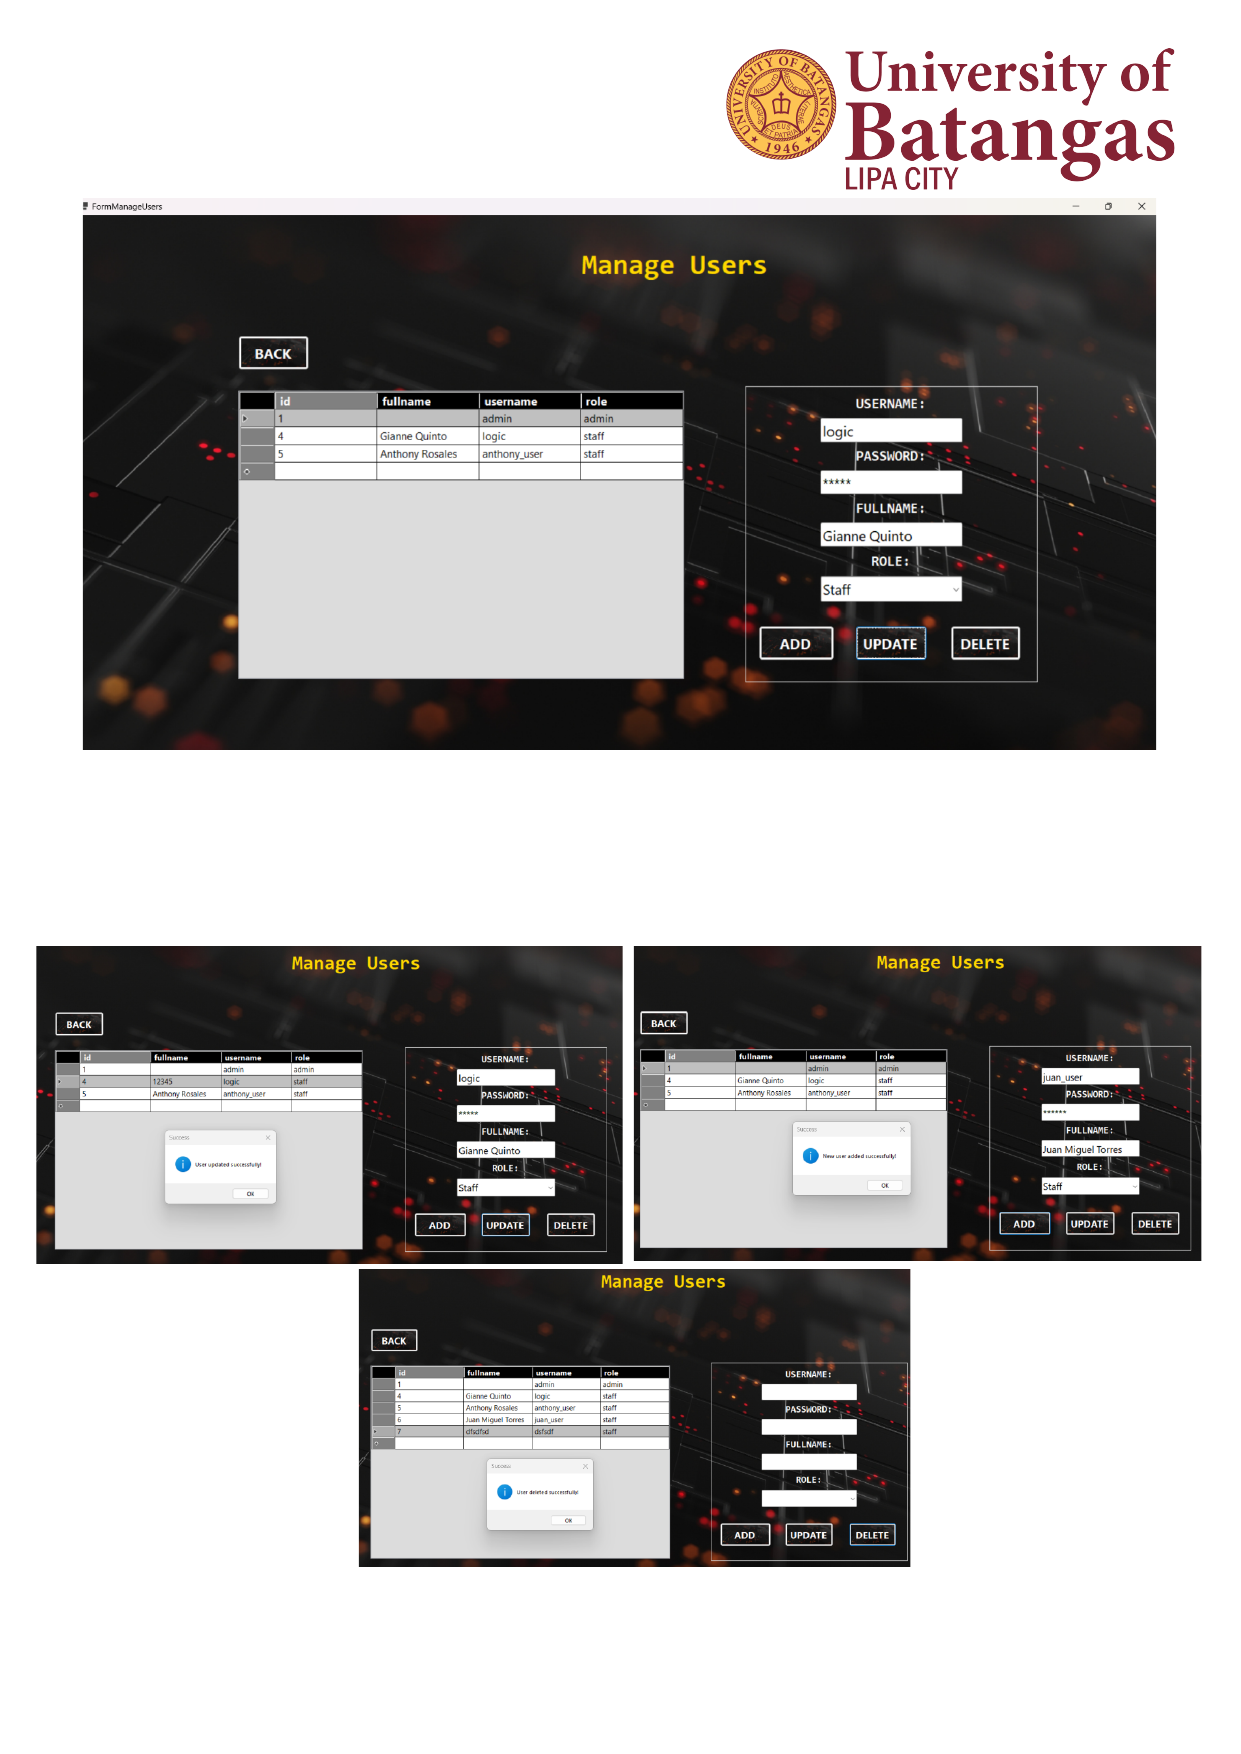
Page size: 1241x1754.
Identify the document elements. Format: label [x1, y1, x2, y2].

picture [357, 1269, 911, 1566]
picture [726, 48, 1175, 190]
picture [632, 946, 1201, 1260]
picture [81, 198, 1155, 749]
picture [35, 946, 623, 1263]
